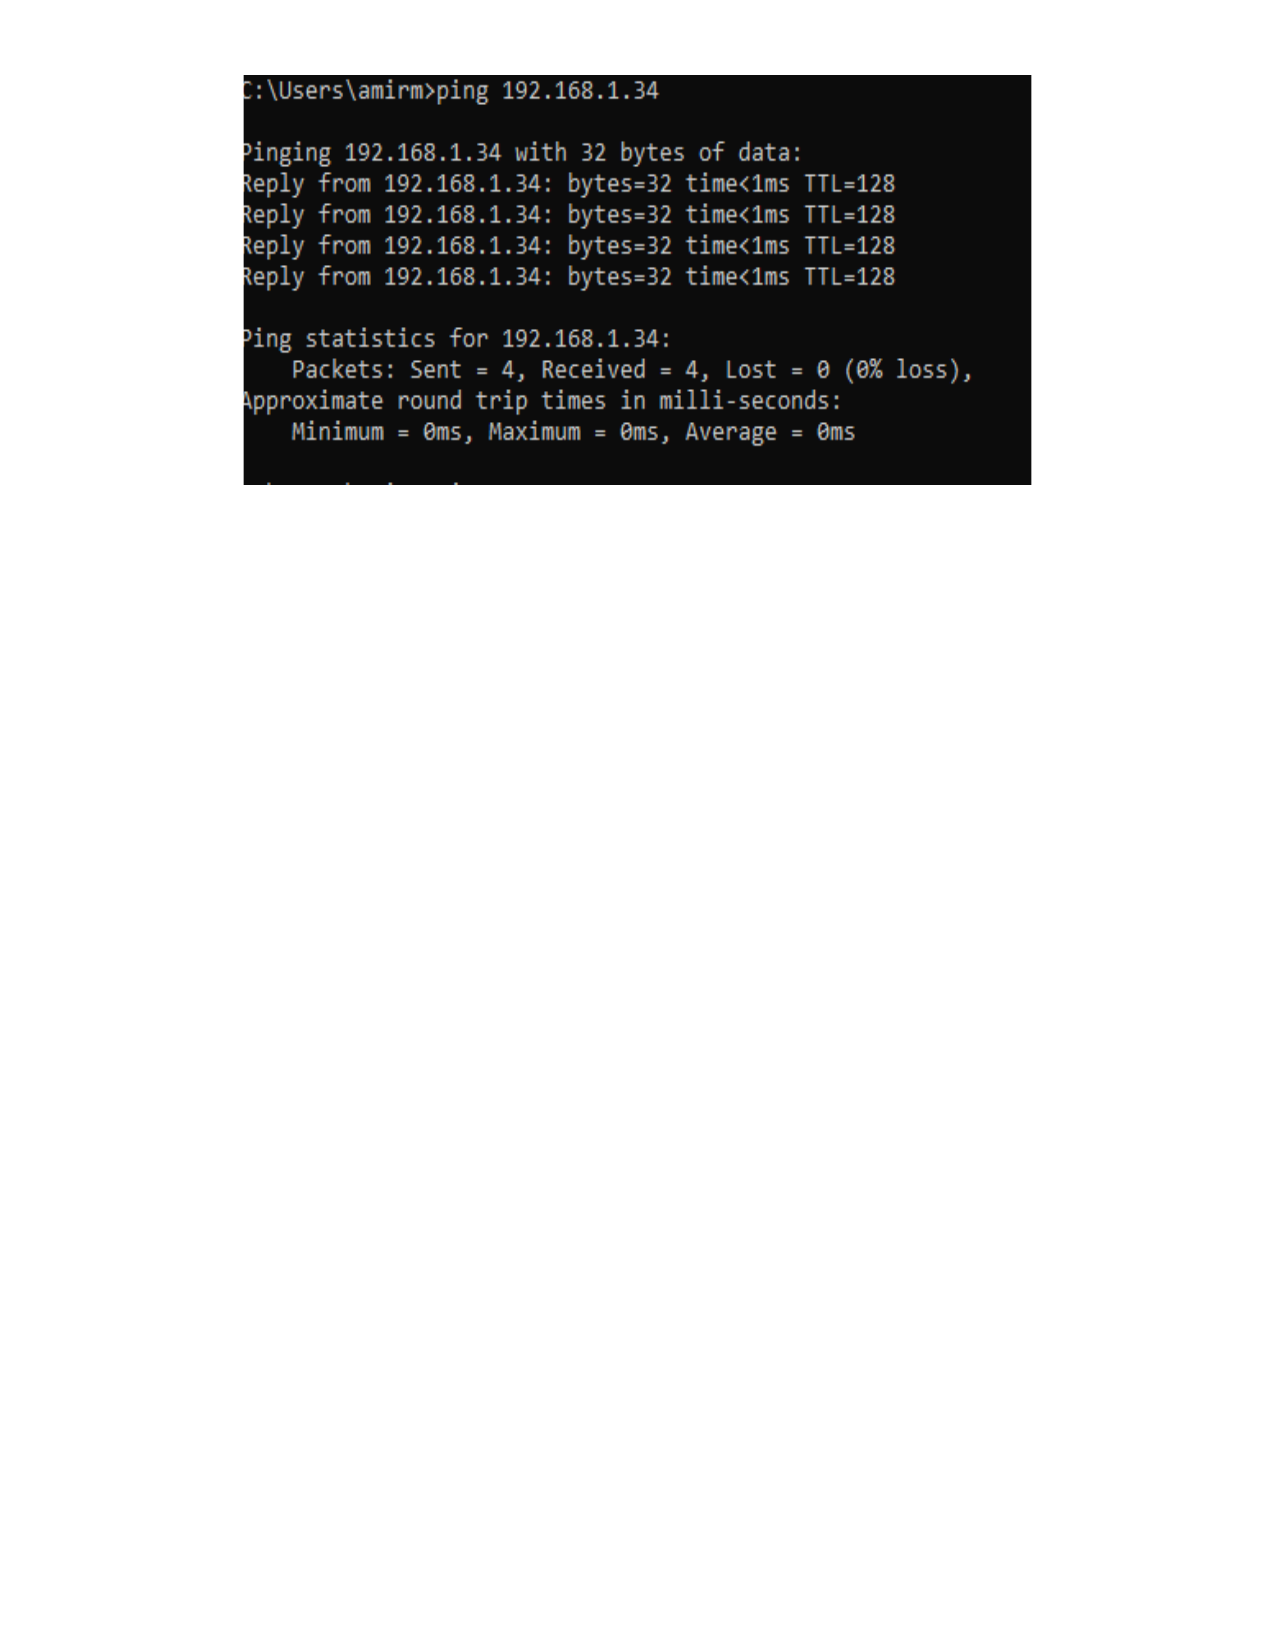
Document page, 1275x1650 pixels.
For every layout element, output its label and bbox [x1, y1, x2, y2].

picture [243, 75, 1032, 485]
